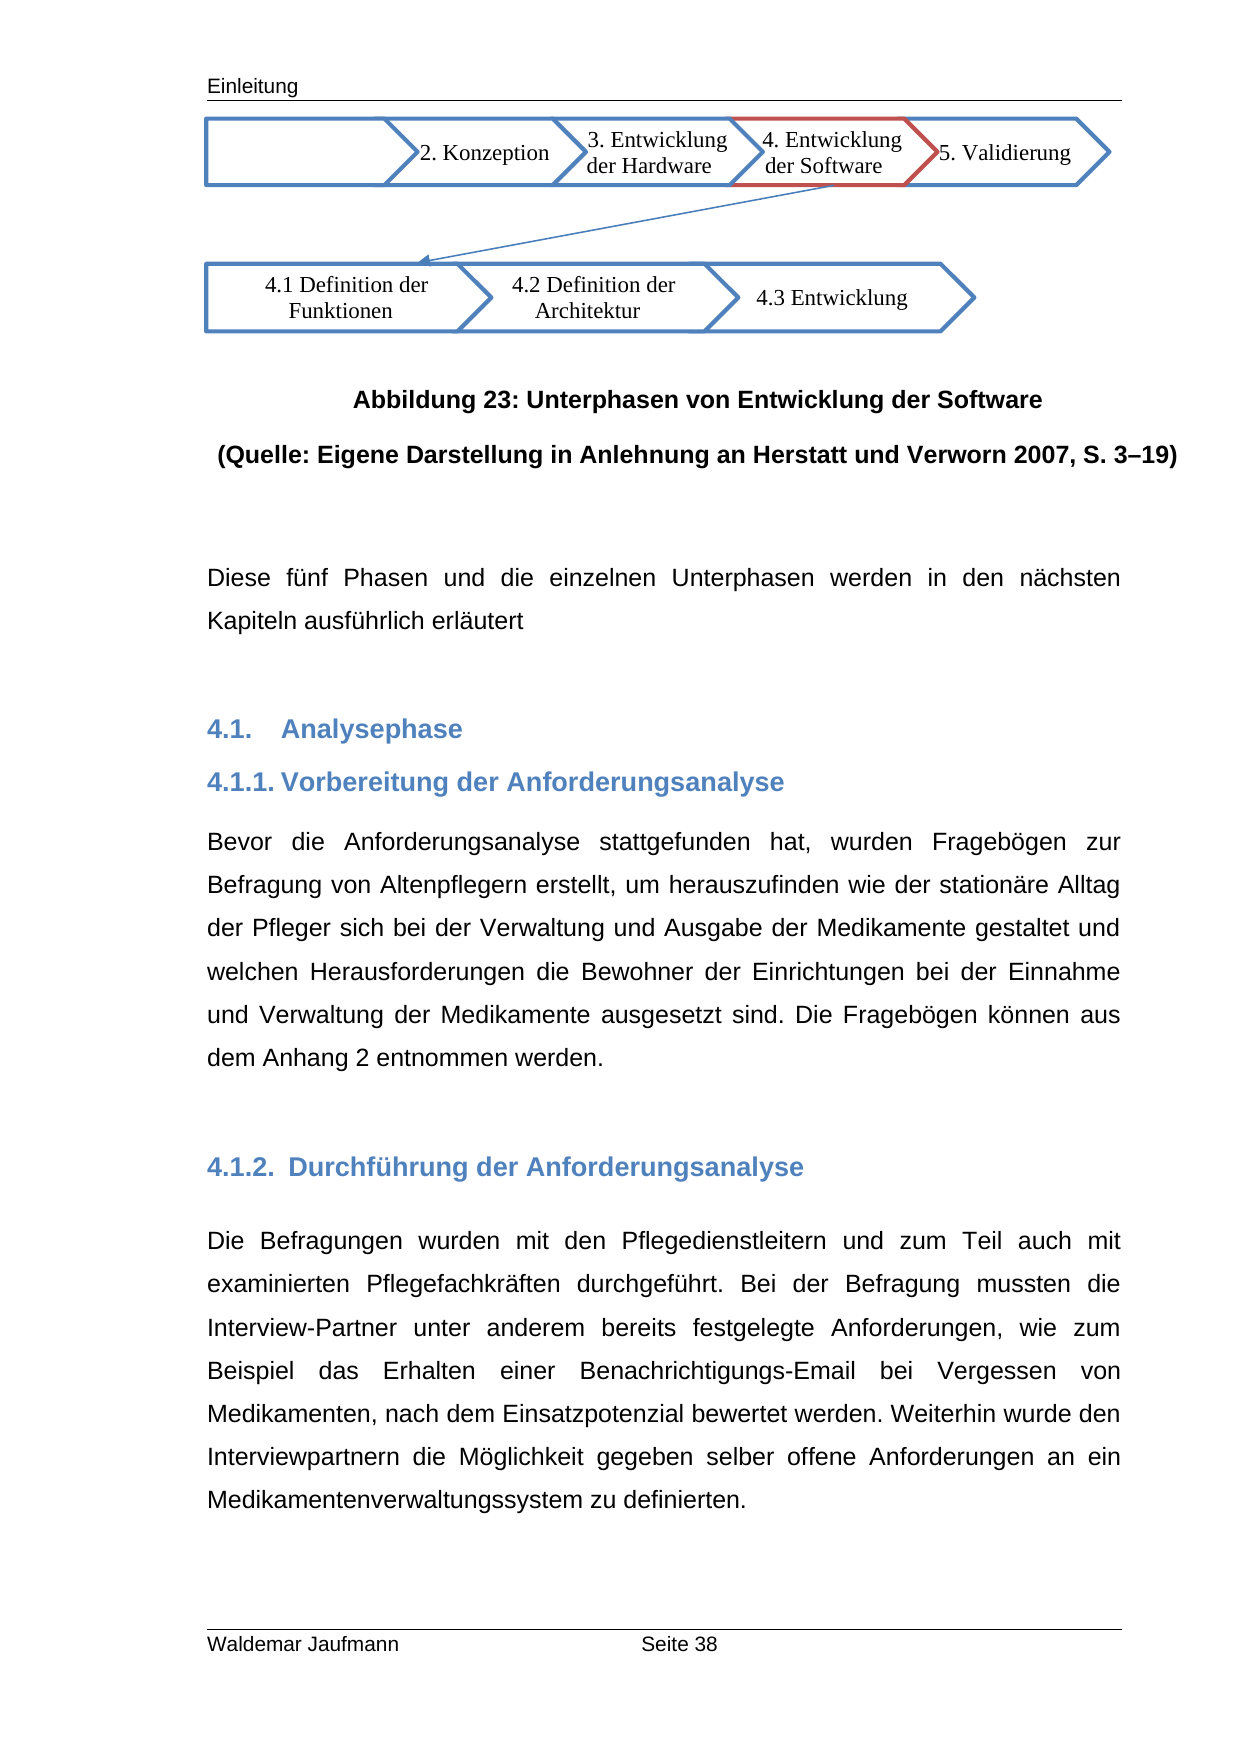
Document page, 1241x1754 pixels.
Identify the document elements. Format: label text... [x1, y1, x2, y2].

subtitle Durchführung der Anforderungsanalyse [207, 1150, 1122, 1183]
text Die Befragungen wurden mit den Pflegedienstleitern und zum Teil auch mit examinierten Pflegefachkräften durchgeführt. Bei der Befragung mussten die Interview-Partner unter anderem bereits festgelegte Anforderungen, wie zum Beispiel das Erhalten einer Benachrichtigungs-Email bei Vergessen von Medikamenten, nach dem Einsatzpotenzial bewertet werden. Weiterhin wurde den Interviewpartnern die Möglichkeit gegeben selber offene Anforderungen an ein Medikamentenverwaltungssystem zu definierten. [207, 1226, 1122, 1514]
subtitle Vorbereitung der Anforderungsanalyse [207, 765, 1122, 798]
text Diese fünf Phasen und die einzelnen Unterphasen werden in den nächsten Kapiteln ausführlich erläutert [207, 563, 1122, 634]
subtitle Analysephase [207, 713, 1122, 744]
text Bevor die Anforderungsanalyse stattgefunden hat, wurden Fragebögen zur Befragung von Altenpflegern erstellt, um herauszufinden wie der stationäre Alltag der Pfleger sich bei der Verwaltung und Ausgabe der Medikamente gestaltet und welchen Herausforderungen die Bewohner der Einrichtungen bei der Einnahme und Verwaltung der Medikamente ausgesetzt sind. Die Fragebögen können aus dem Anhang 2 entnommen werden. [207, 827, 1122, 1071]
